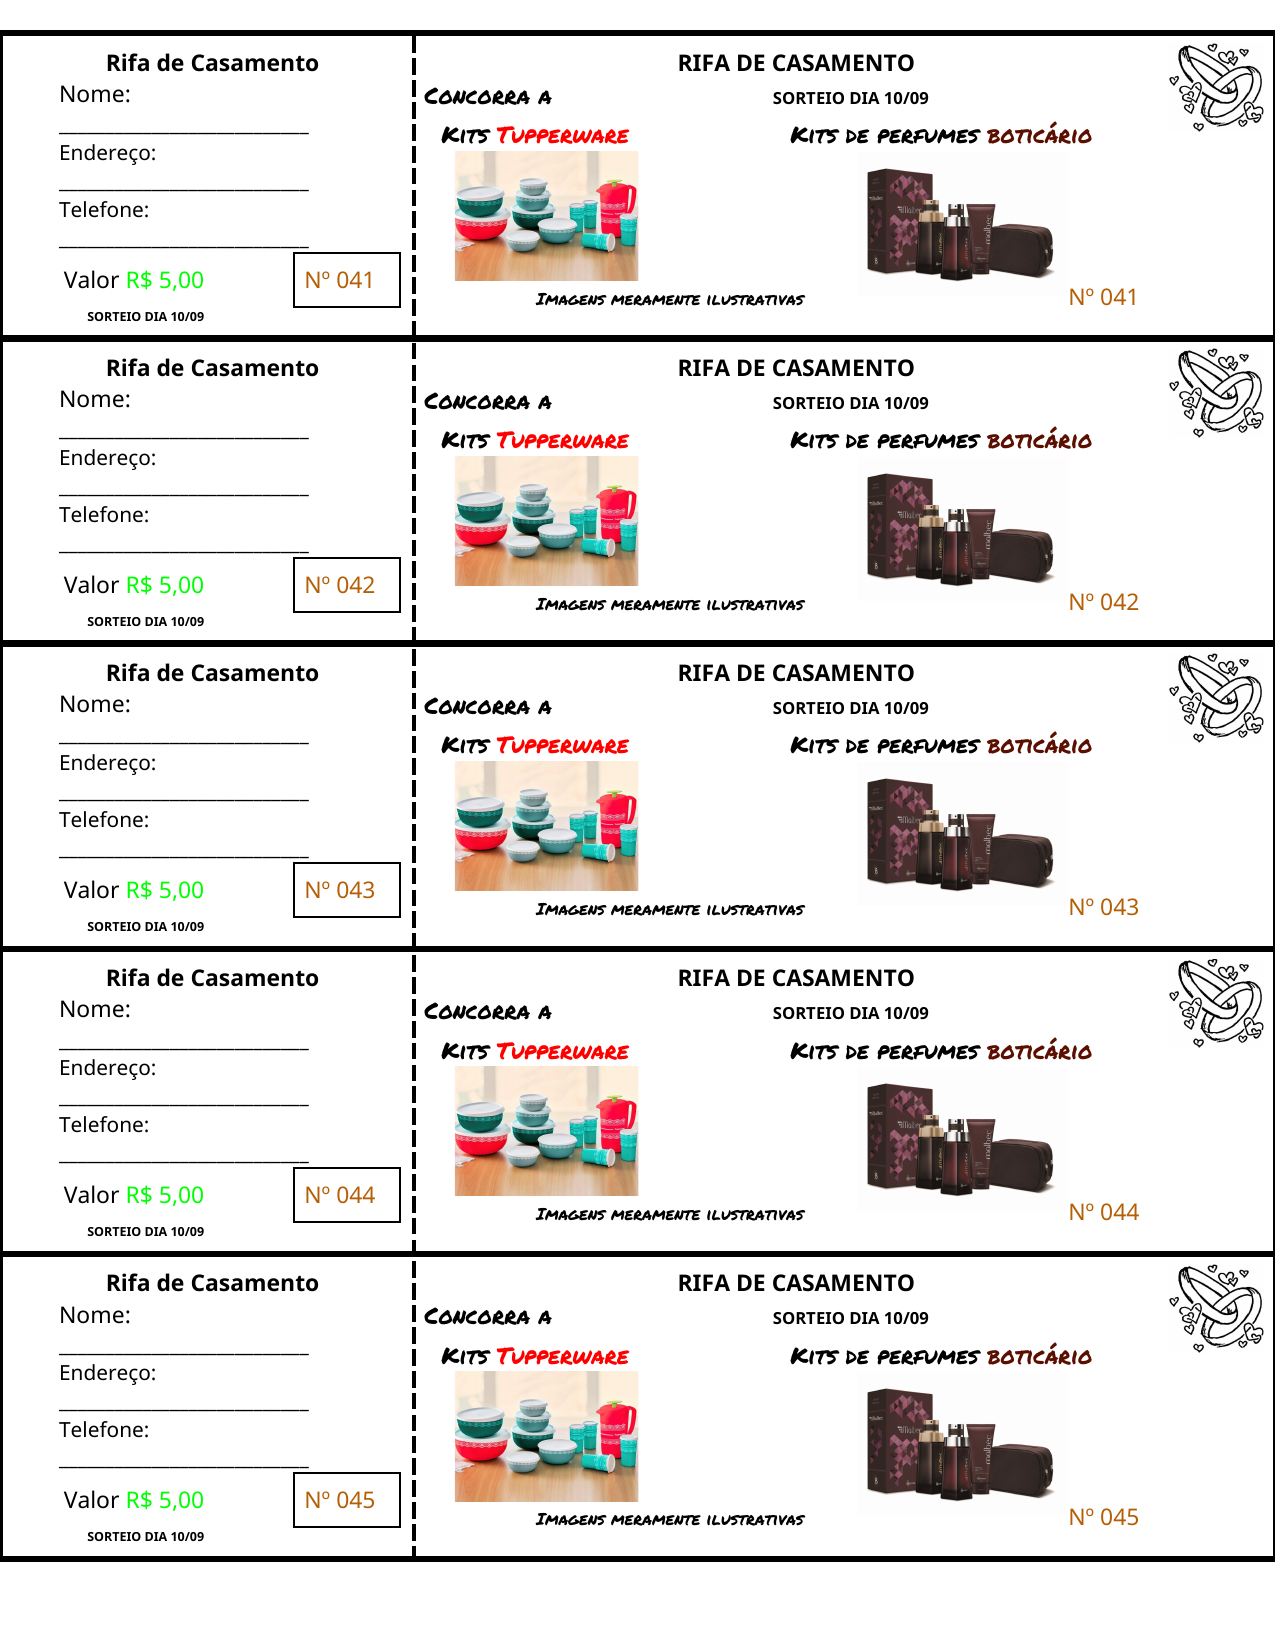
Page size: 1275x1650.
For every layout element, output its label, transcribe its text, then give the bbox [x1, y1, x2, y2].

table_cell Rifa de Casamento Nome: ___________________________ Endereço: ___________________________ Telefone: ___________________________ SORTEIO DIA 10/09 [3, 952, 414, 1251]
picture [454, 456, 639, 586]
picture [1168, 653, 1264, 743]
picture [1168, 1264, 1264, 1353]
table_cell Rifa de Casamento Nome: ___________________________ Endereço: ___________________________ Telefone: ___________________________ SORTEIO DIA 10/09 [3, 1257, 414, 1556]
table_cell Rifa de Casamento Nome: ___________________________ Endereço: ___________________________ Telefone: ___________________________ SORTEIO DIA 10/09 [3, 342, 414, 640]
picture [454, 761, 639, 891]
picture [857, 1373, 1069, 1516]
picture [454, 1066, 639, 1196]
table_header Rifa de Casamento Nome: ___________________________ Endereço: ___________________________ Telefone: ___________________________ SORTEIO DIA 10/09 [3, 36, 414, 335]
picture [857, 1067, 1069, 1211]
picture [857, 762, 1069, 906]
table_cell Rifa de Casamento Nome: ___________________________ Endereço: ___________________________ Telefone: ___________________________ SORTEIO DIA 10/09 [3, 647, 414, 946]
picture [1168, 43, 1264, 132]
table_cell RIFA DE CASAMENTO Concorra a SORTEIO DIA 10/09 Kits Tupperware Kits de perfumes boticário Imagens meramente ilustrativas Nº 043 [414, 647, 1273, 946]
picture [1168, 959, 1264, 1048]
table_header RIFA DE CASAMENTO Concorra a SORTEIO DIA 10/09 Kits Tupperware Kits de perfumes boticário Imagens meramente ilustrativas Nº 041 [414, 36, 1273, 335]
table_cell RIFA DE CASAMENTO Concorra a SORTEIO DIA 10/09 Kits Tupperware Kits de perfumes boticário Imagens meramente ilustrativas Nº 045 [414, 1257, 1273, 1556]
table_cell RIFA DE CASAMENTO Concorra a SORTEIO DIA 10/09 Kits Tupperware Kits de perfumes boticário Imagens meramente ilustrativas Nº 042 [414, 342, 1273, 640]
picture [454, 1371, 639, 1502]
picture [857, 152, 1069, 296]
table_cell RIFA DE CASAMENTO Concorra a SORTEIO DIA 10/09 Kits Tupperware Kits de perfumes boticário Imagens meramente ilustrativas Nº 044 [414, 952, 1273, 1251]
picture [1168, 348, 1264, 438]
picture [454, 151, 639, 281]
picture [857, 457, 1069, 601]
